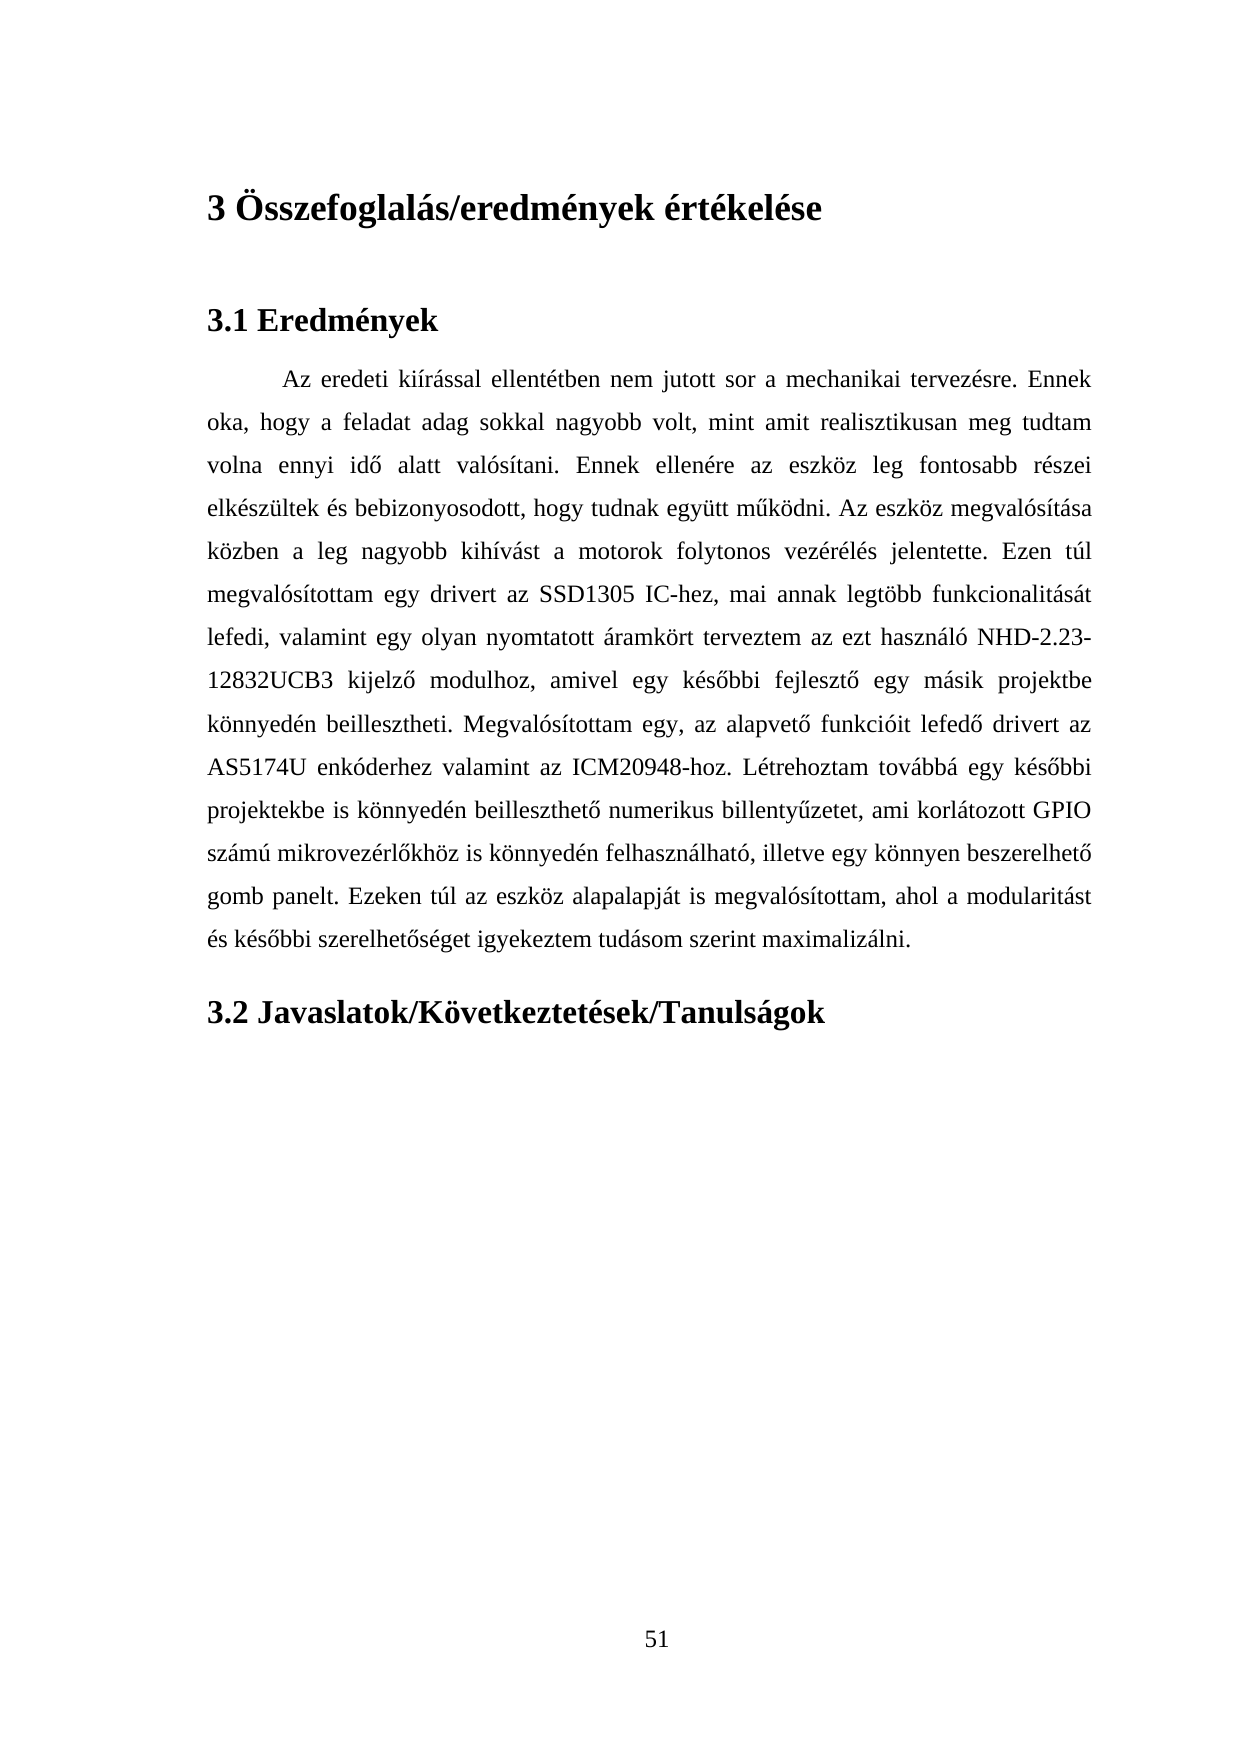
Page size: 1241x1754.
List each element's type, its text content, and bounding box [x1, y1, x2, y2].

subtitle Javaslatok/Következtetések/Tanulságok [207, 992, 1092, 1031]
subtitle Eredmények [207, 300, 1092, 338]
text Az eredeti kiírással ellentétben nem jutott sor a mechanikai tervezésre. Ennek oka, hogy a feladat adag sokkal nagyobb volt, mint amit realisztikusan meg tudtam volna ennyi idő alatt valósítani. Ennek ellenére az eszköz leg fontosabb részei elkészültek és bebizonyosodott, hogy tudnak együtt működni. Az eszköz megvalósítása közben a leg nagyobb kihívást a motorok folytonos vezérélés jelentette. Ezen túl megvalósítottam egy drivert az SSD1305 IC-hez, mai annak legtöbb funkcionalitását lefedi, valamint egy olyan nyomtatott áramkört terveztem az ezt használó NHD-2.23-12832UCB3 kijelző modulhoz, amivel egy későbbi fejlesztő egy másik projektbe könnyedén beillesztheti. Megvalósítottam egy, az alapvető funkcióit lefedő drivert az AS5174U enkóderhez valamint az ICM20948-hoz. Létrehoztam továbbá egy későbbi projektekbe is könnyedén beilleszthető numerikus billentyűzetet, ami korlátozott GPIO számú mikrovezérlőkhöz is könnyedén felhasználható, illetve egy könnyen beszerelhető gomb panelt. Ezeken túl az eszköz alapalapját is megvalósítottam, ahol a modularitást és későbbi szerelhetőséget igyekeztem tudásom szerint maximalizálni. [207, 364, 1092, 953]
subtitle Összefoglalás/eredmények értékelése [207, 185, 1092, 228]
